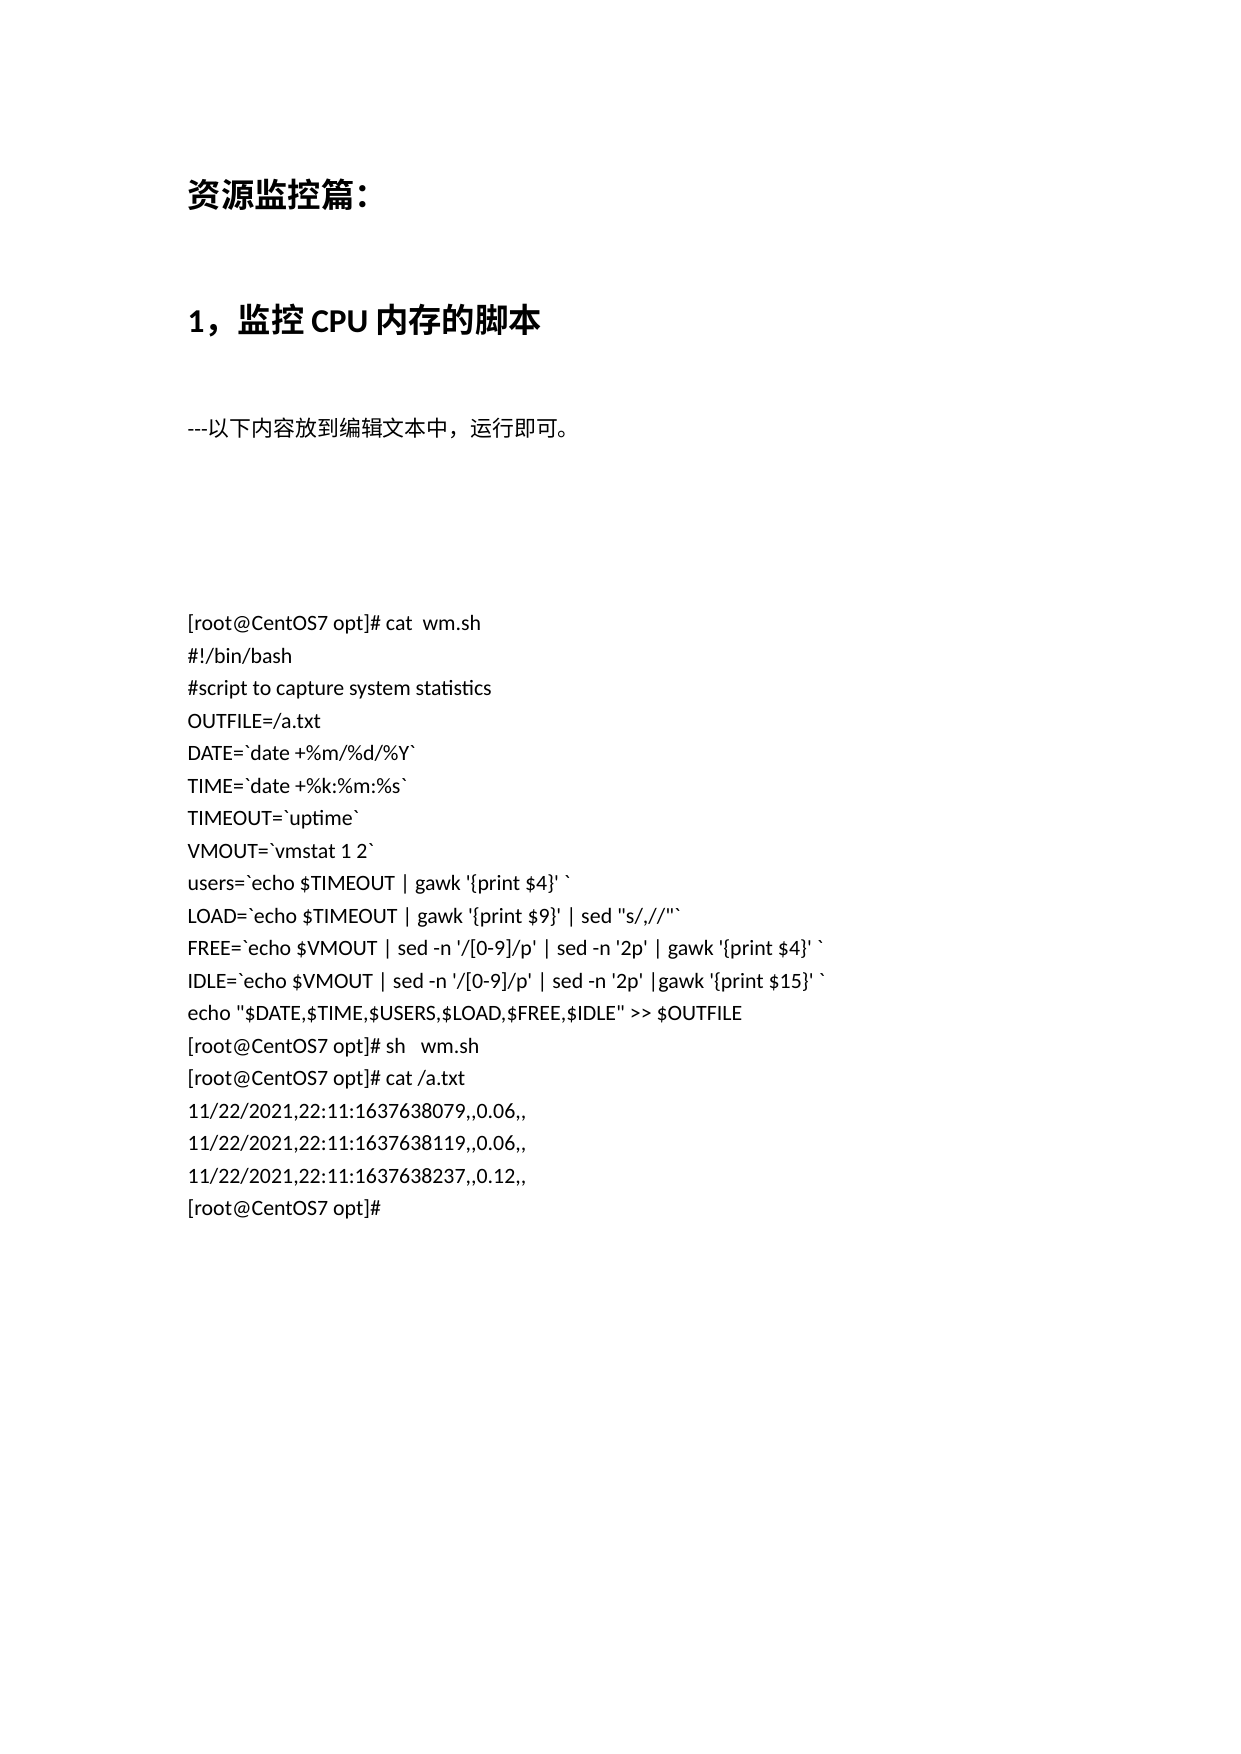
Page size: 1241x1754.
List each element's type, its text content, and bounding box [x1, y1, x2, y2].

text OUTFILE=/a.txt [187, 704, 1053, 736]
text VMOUT=`vmstat 1 2` [187, 834, 1053, 866]
text [root@CentOS7 opt]# sh wm.sh [187, 1029, 1053, 1061]
text [root@CentOS7 opt]# [187, 1191, 1053, 1224]
subtitle 资源监控篇： [187, 162, 1053, 227]
text echo "$DATE,$TIME,$USERS,$LOAD,$FREE,$IDLE" >> $OUTFILE [187, 996, 1053, 1029]
text ---以下内容放到编辑文本中，运行即可。 [187, 411, 1053, 444]
text TIME=`date +%k:%m:%s` [187, 769, 1053, 801]
text DATE=`date +%m/%d/%Y` [187, 736, 1053, 769]
subtitle 1，监控CPU内存的脚本 [187, 287, 1053, 352]
text [root@CentOS7 opt]# cat /a.txt [187, 1061, 1053, 1094]
text 11/22/2021,22:11:1637638237,,0.12,, [187, 1159, 1053, 1191]
text 11/22/2021,22:11:1637638119,,0.06,, [187, 1126, 1053, 1159]
text #script to capture system statistics [187, 671, 1053, 704]
text FREE=`echo $VMOUT | sed -n '/[0-9]/p' | sed -n '2p' | gawk '{print $4}' ` [187, 931, 1053, 964]
text #!/bin/bash [187, 639, 1053, 671]
text IDLE=`echo $VMOUT | sed -n '/[0-9]/p' | sed -n '2p' |gawk '{print $15}' ` [187, 964, 1053, 996]
text TIMEOUT=`uptime` [187, 801, 1053, 834]
text [root@CentOS7 opt]# cat wm.sh [187, 606, 1053, 639]
text 11/22/2021,22:11:1637638079,,0.06,, [187, 1094, 1053, 1126]
text users=`echo $TIMEOUT | gawk '{print $4}' ` [187, 866, 1053, 899]
text LOAD=`echo $TIMEOUT | gawk '{print $9}' | sed "s/,//"` [187, 899, 1053, 931]
